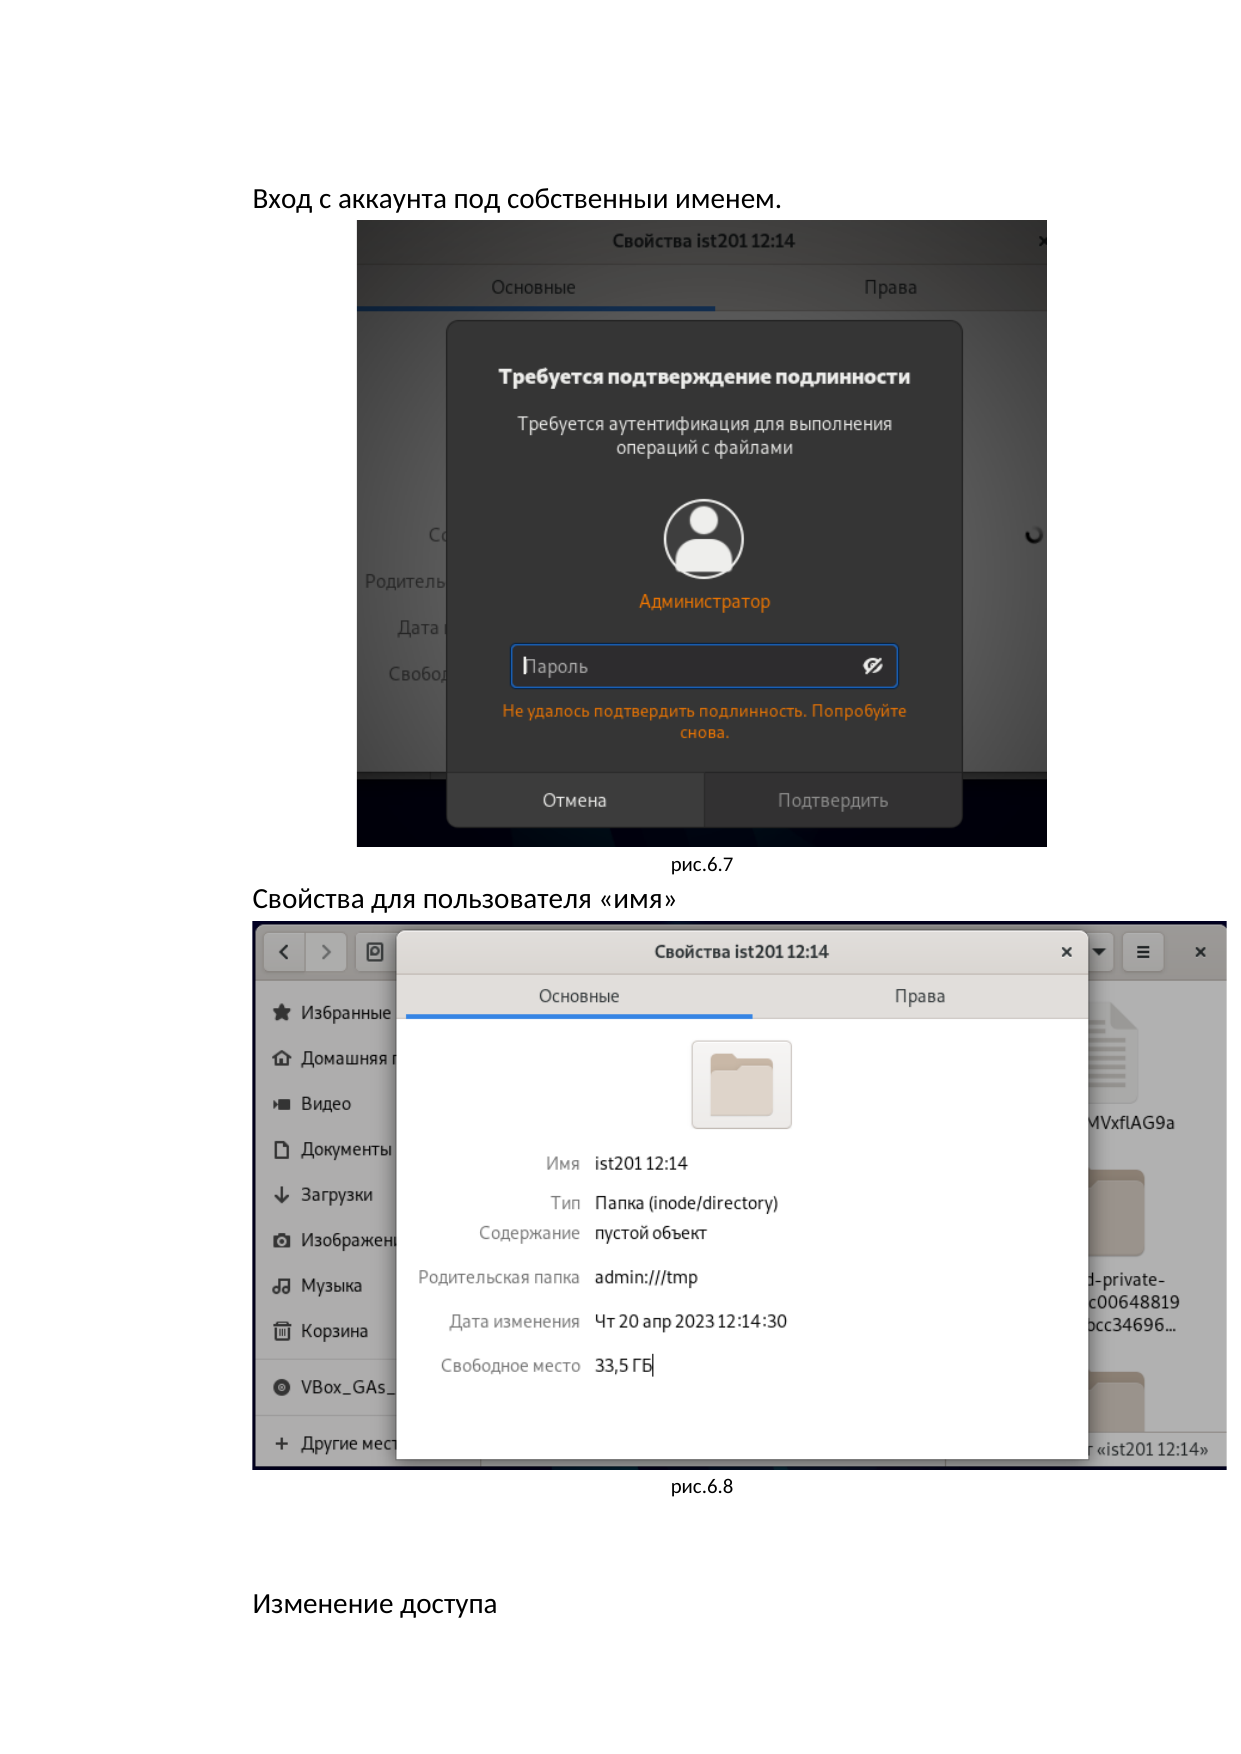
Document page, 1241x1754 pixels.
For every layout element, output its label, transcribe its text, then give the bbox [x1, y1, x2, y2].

list рис.6.8 [252, 1474, 1152, 1499]
list Вход с аккаунта под собственныи именем. [252, 180, 1152, 216]
picture [252, 921, 1227, 1470]
list Свойства для пользователя «имя» [252, 880, 1152, 916]
list Изменение доступа [252, 1585, 1152, 1620]
list рис.6.7 [252, 851, 1152, 877]
picture [356, 220, 1047, 847]
